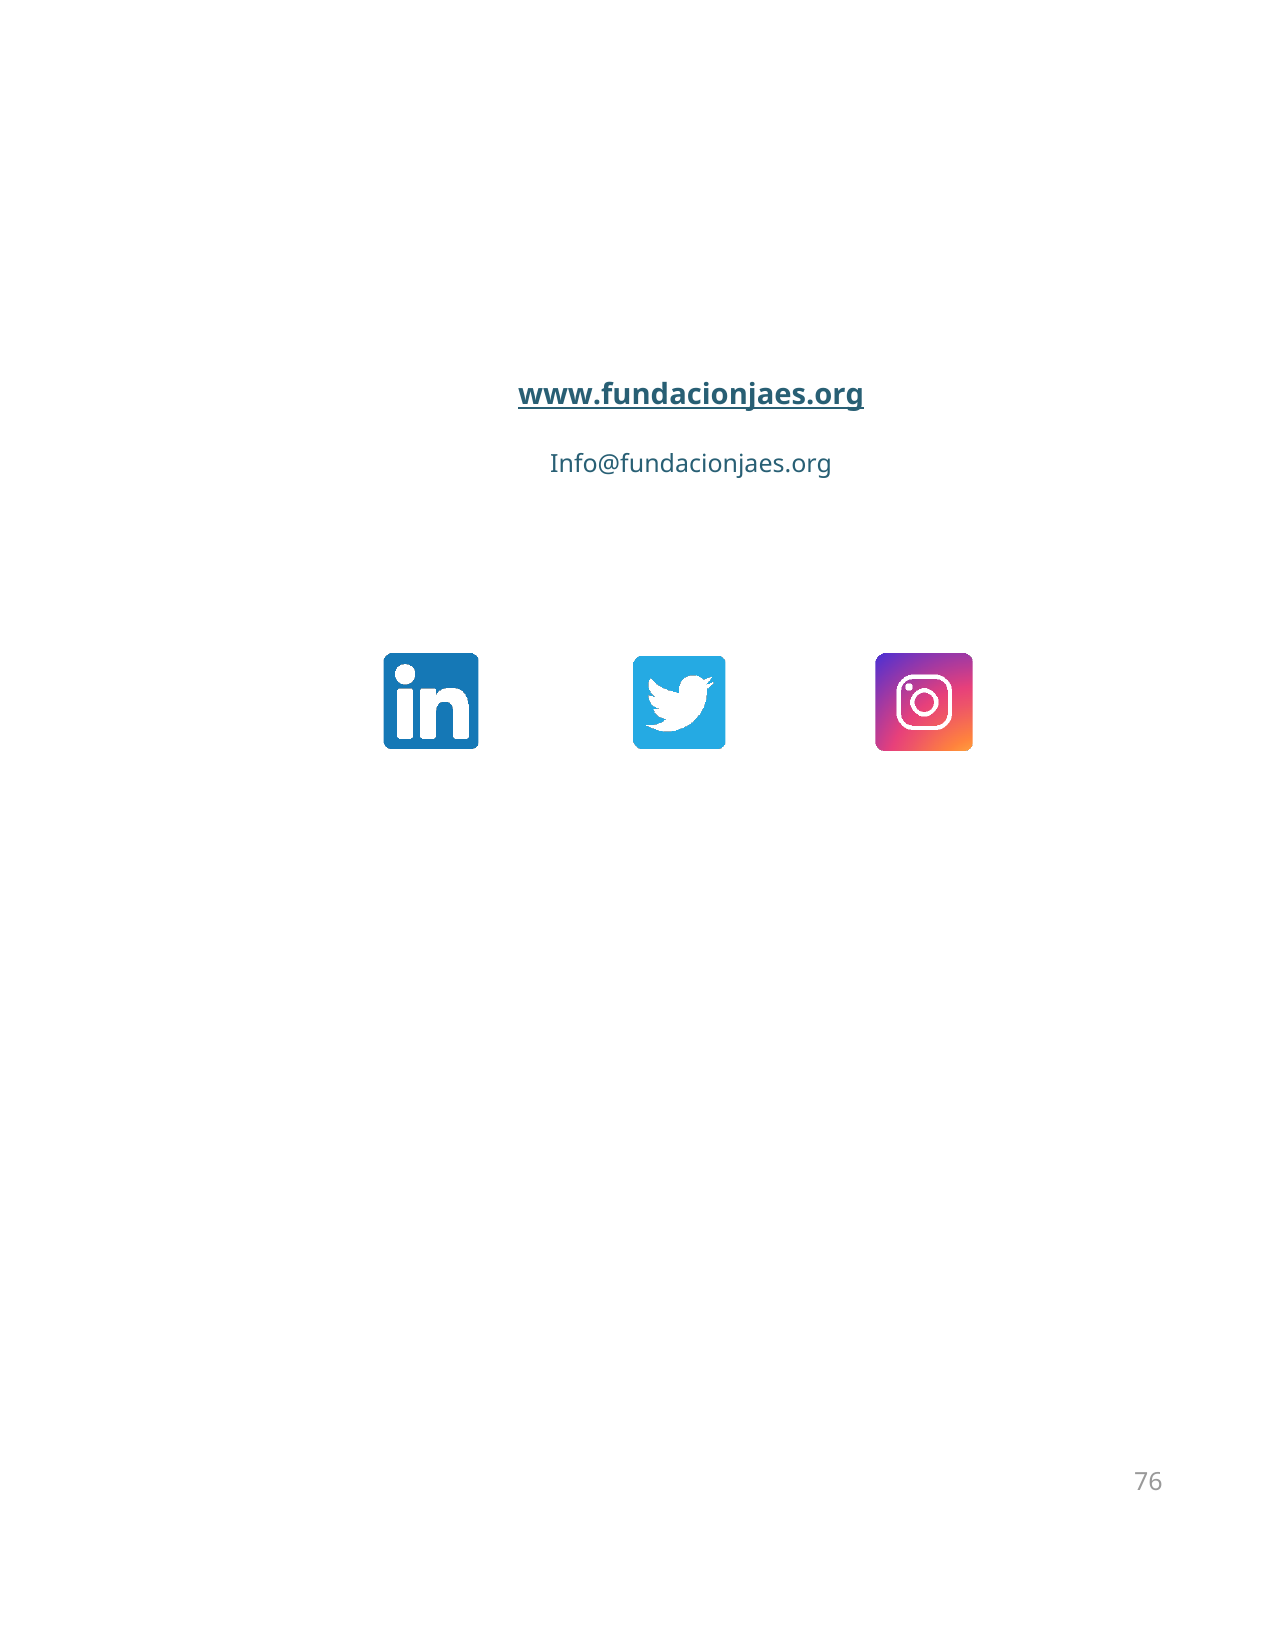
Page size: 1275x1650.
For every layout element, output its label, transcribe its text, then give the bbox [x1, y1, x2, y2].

text Info@fundacionjaes.org [112, 445, 1269, 479]
text www.fundacionjaes.org [112, 373, 1269, 413]
picture [875, 653, 973, 751]
picture [383, 653, 479, 749]
picture [633, 656, 726, 749]
